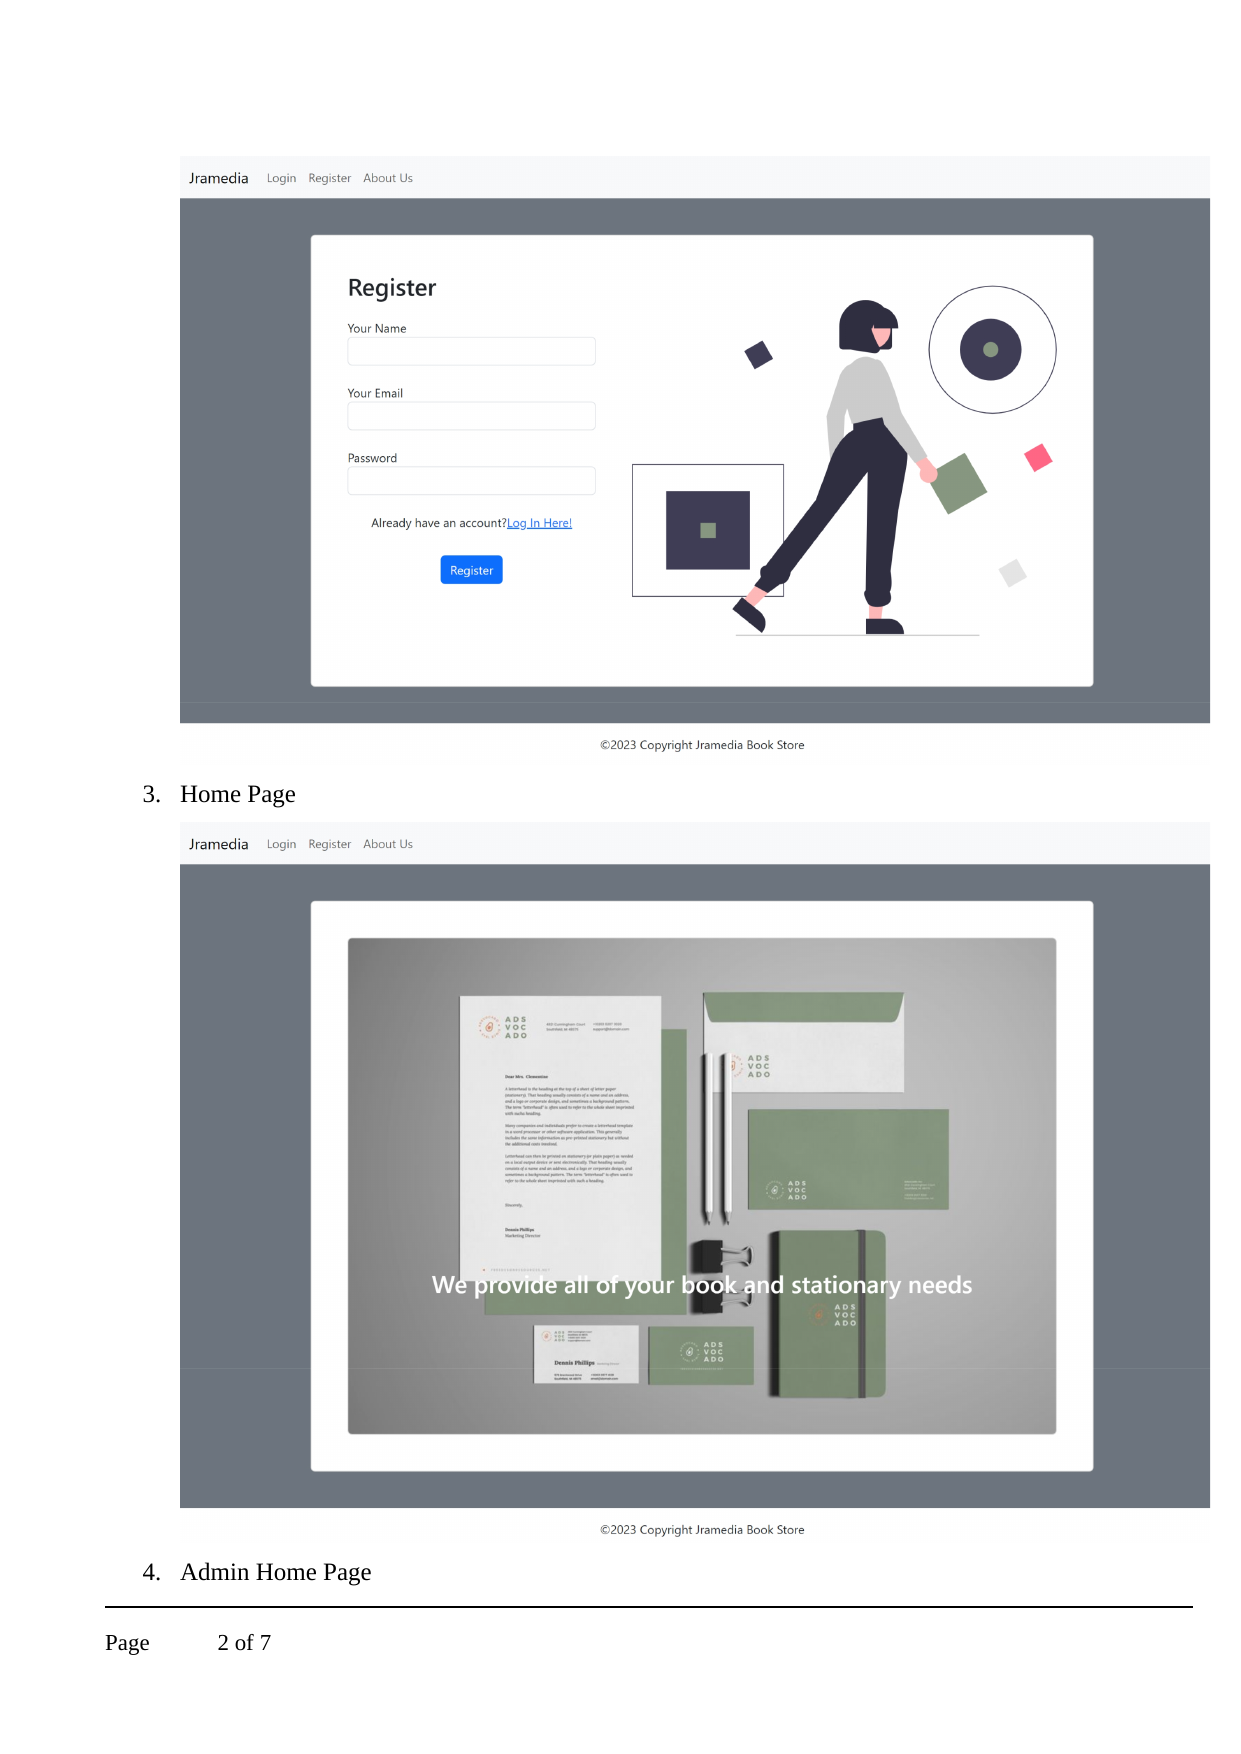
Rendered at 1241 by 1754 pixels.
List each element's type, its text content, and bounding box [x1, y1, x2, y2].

list Home Page [142, 779, 1135, 808]
picture [180, 156, 1211, 765]
picture [180, 822, 1211, 1543]
list Admin Home Page [142, 1557, 1135, 1586]
